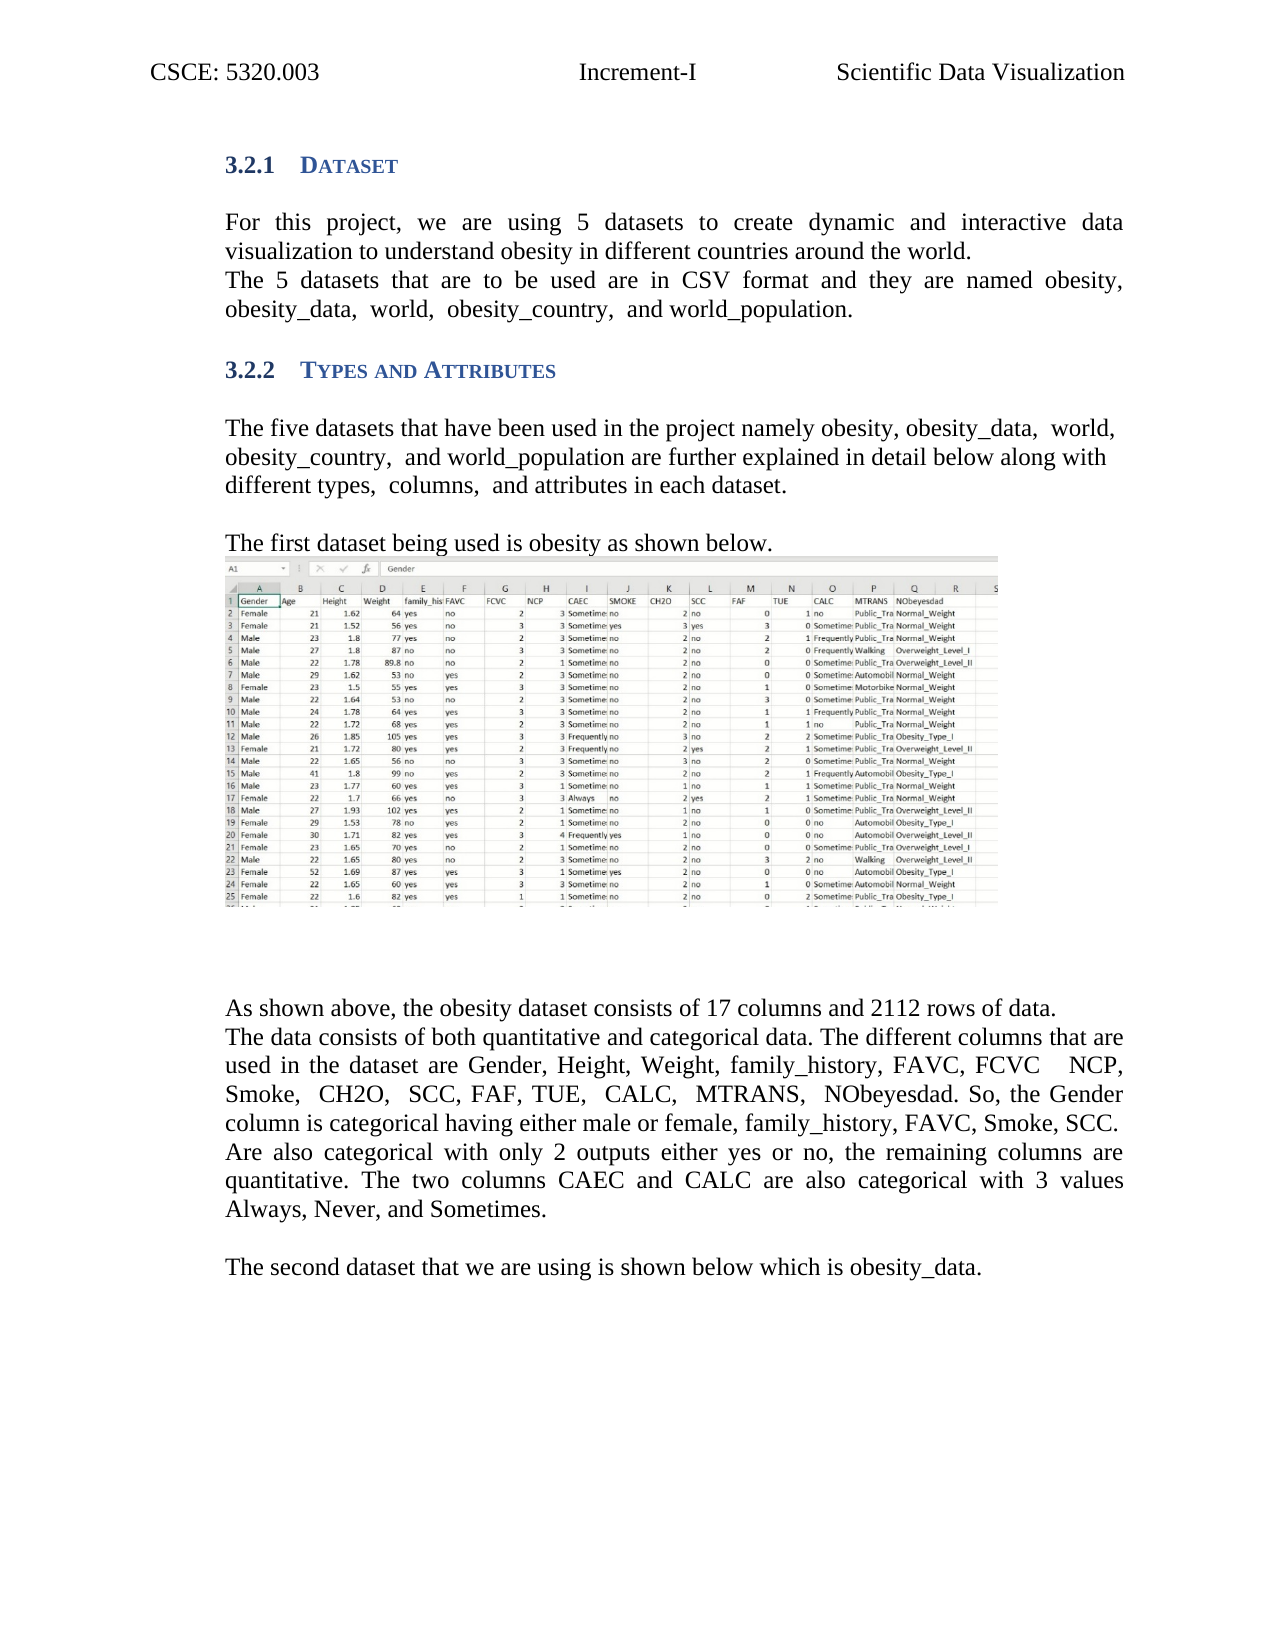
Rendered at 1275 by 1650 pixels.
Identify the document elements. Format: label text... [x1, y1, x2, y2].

text Are also categorical with only 2 outputs either yes or no, the remaining columns are quantitative. The two columns CAEC and CALC are also categorical with 3 values Always, Never, and Sometimes. [225, 1137, 1125, 1223]
picture [225, 556, 998, 907]
text The data consists of both quantitative and categorical data. The different columns that are used in the dataset are Gender, Height, Weight, family_history, FAVC, FCVC NCP, Smoke, CH2O, SCC, FAF, TUE, CALC, MTRANS, NObeyesdad. So, the Gender column is categorical having either male or female, family_history, FAVC, Smoke, SCC. [225, 1022, 1125, 1137]
text The 5 datasets that are to be used are in CSV format and they are named obesity, obesity_data, world, obesity_country, and world_population. [225, 265, 1125, 322]
text As shown above, the obesity dataset consists of 17 columns and 2112 rows of data. [225, 993, 1125, 1022]
text The second dataset that we are using is shown below which is obesity_data. [225, 1252, 1125, 1280]
subtitle Types and Attributes [225, 355, 1125, 384]
text The first dataset being used is obesity as shown below. [225, 528, 1125, 557]
subtitle Dataset [225, 150, 1125, 179]
text The five datasets that have been used in the project namely obesity, obesity_data, world, obesity_country, and world_population are further explained in detail below along with different types, columns, and attributes in each dataset. [225, 413, 1125, 499]
text For this project, we are using 5 datasets to create dynamic and interactive data visualization to understand obesity in different countries around the world. [225, 207, 1125, 265]
